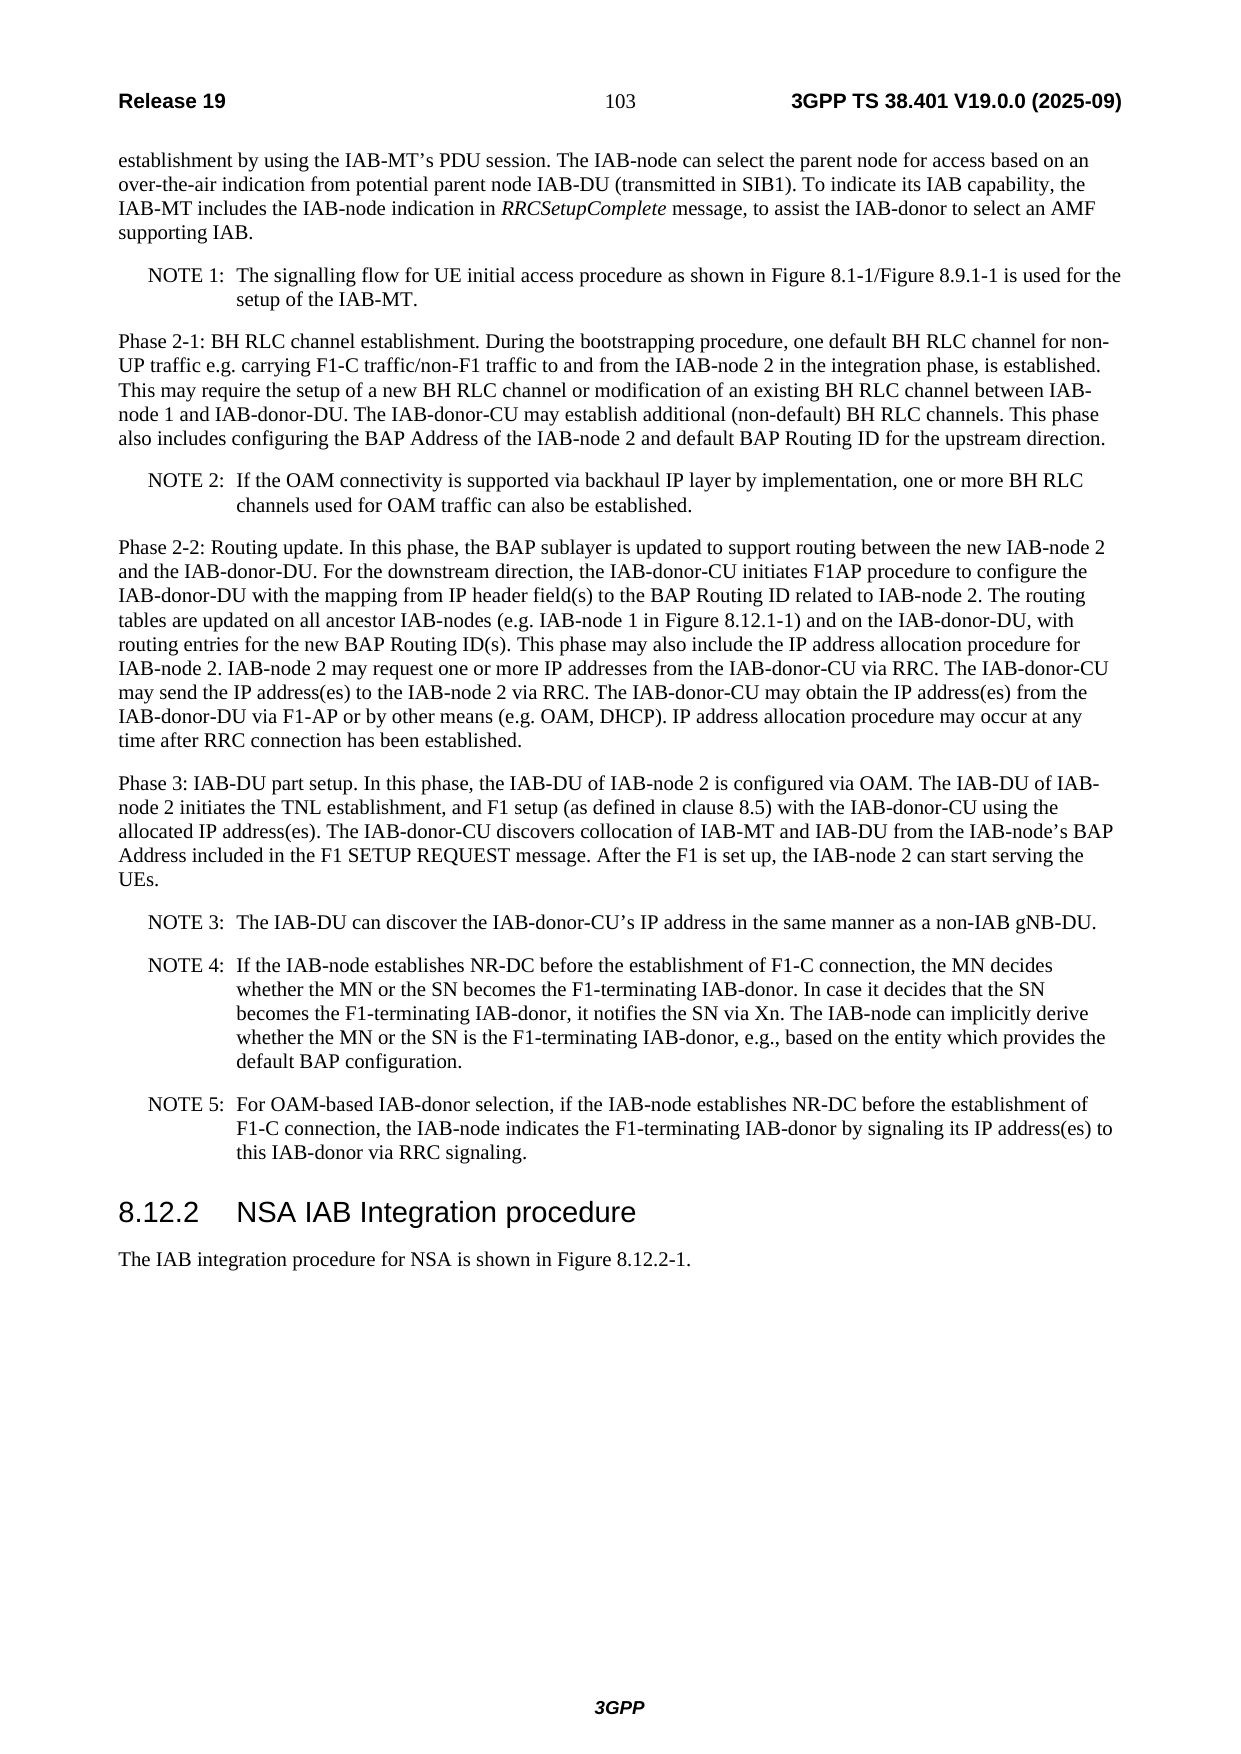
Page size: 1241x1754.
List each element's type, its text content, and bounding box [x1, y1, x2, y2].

text NOTE 5: For OAM-based IAB-donor selection, if the IAB-node establishes NR-DC before the establishment of F1-C connection, the IAB-node indicates the F1-terminating IAB-donor by signaling its IP address(es) to this IAB-donor via RRC signaling. [148, 1092, 1122, 1164]
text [118, 147, 1122, 244]
text NOTE 1: The signalling flow for UE initial access procedure as shown in Figure 8.1-1/Figure 8.9.1-1 is used for the setup of the IAB-MT. [148, 262, 1122, 311]
text The IAB integration procedure for NSA is shown in Figure 8.12.2-1. [118, 1247, 1122, 1271]
text Phase 3: IAB-DU part setup. In this phase, the IAB-DU of IAB-node 2 is configured via OAM. The IAB-DU of IAB-node 2 initiates the TNL establishment, and F1 setup (as defined in clause 8.5) with the IAB-donor-CU using the allocated IP address(es). The IAB-donor-CU discovers collocation of IAB-MT and IAB-DU from the IAB-node’s BAP Address included in the F1 SETUP REQUEST message. After the F1 is set up, the IAB-node 2 can start serving the UEs. [118, 771, 1122, 891]
text NOTE 4: If the IAB-node establishes NR-DC before the establishment of F1-C connection, the MN decides whether the MN or the SN becomes the F1-terminating IAB-donor. In case it decides that the SN becomes the F1-terminating IAB-donor, it notifies the SN via Xn. The IAB-node can implicitly derive whether the MN or the SN is the F1-terminating IAB-donor, e.g., based on the entity which provides the default BAP configuration. [148, 952, 1122, 1073]
text NOTE 2: If the OAM connectivity is supported via backhaul IP layer by implementation, one or more BH RLC channels used for OAM traffic can also be established. [148, 468, 1122, 517]
text NOTE 3: The IAB-DU can discover the IAB-donor-CU’s IP address in the same manner as a non-IAB gNB-DU. [148, 910, 1122, 934]
subtitle 8.12.2 NSA IAB Integration procedure [118, 1195, 1122, 1228]
text Phase 2-2: Routing update. In this phase, the BAP sublayer is updated to support routing between the new IAB-node 2 and the IAB-donor-DU. For the downstream direction, the IAB-donor-CU initiates F1AP procedure to configure the IAB-donor-DU with the mapping from IP header field(s) to the BAP Routing ID related to IAB-node 2. The routing tables are updated on all ancestor IAB-nodes (e.g. IAB-node 1 in Figure 8.12.1-1) and on the IAB-donor-DU, with routing entries for the new BAP Routing ID(s). This phase may also include the IP address allocation procedure for IAB-node 2. IAB-node 2 may request one or more IP addresses from the IAB-donor-CU via RRC. The IAB-donor-CU may send the IP address(es) to the IAB-node 2 via RRC. The IAB-donor-CU may obtain the IP address(es) from the IAB-donor-DU via F1-AP or by other means (e.g. OAM, DHCP). IP address allocation procedure may occur at any time after RRC connection has been established. [118, 535, 1122, 752]
text Phase 2-1: BH RLC channel establishment. During the bootstrapping procedure, one default BH RLC channel for non-UP traffic e.g. carrying F1-C traffic/non-F1 traffic to and from the IAB-node 2 in the integration phase, is established. This may require the setup of a new BH RLC channel or modification of an existing BH RLC channel between IAB-node 1 and IAB-donor-DU. The IAB-donor-CU may establish additional (non-default) BH RLC channels. This phase also includes configuring the BAP Address of the IAB-node 2 and default BAP Routing ID for the upstream direction. [118, 329, 1122, 450]
